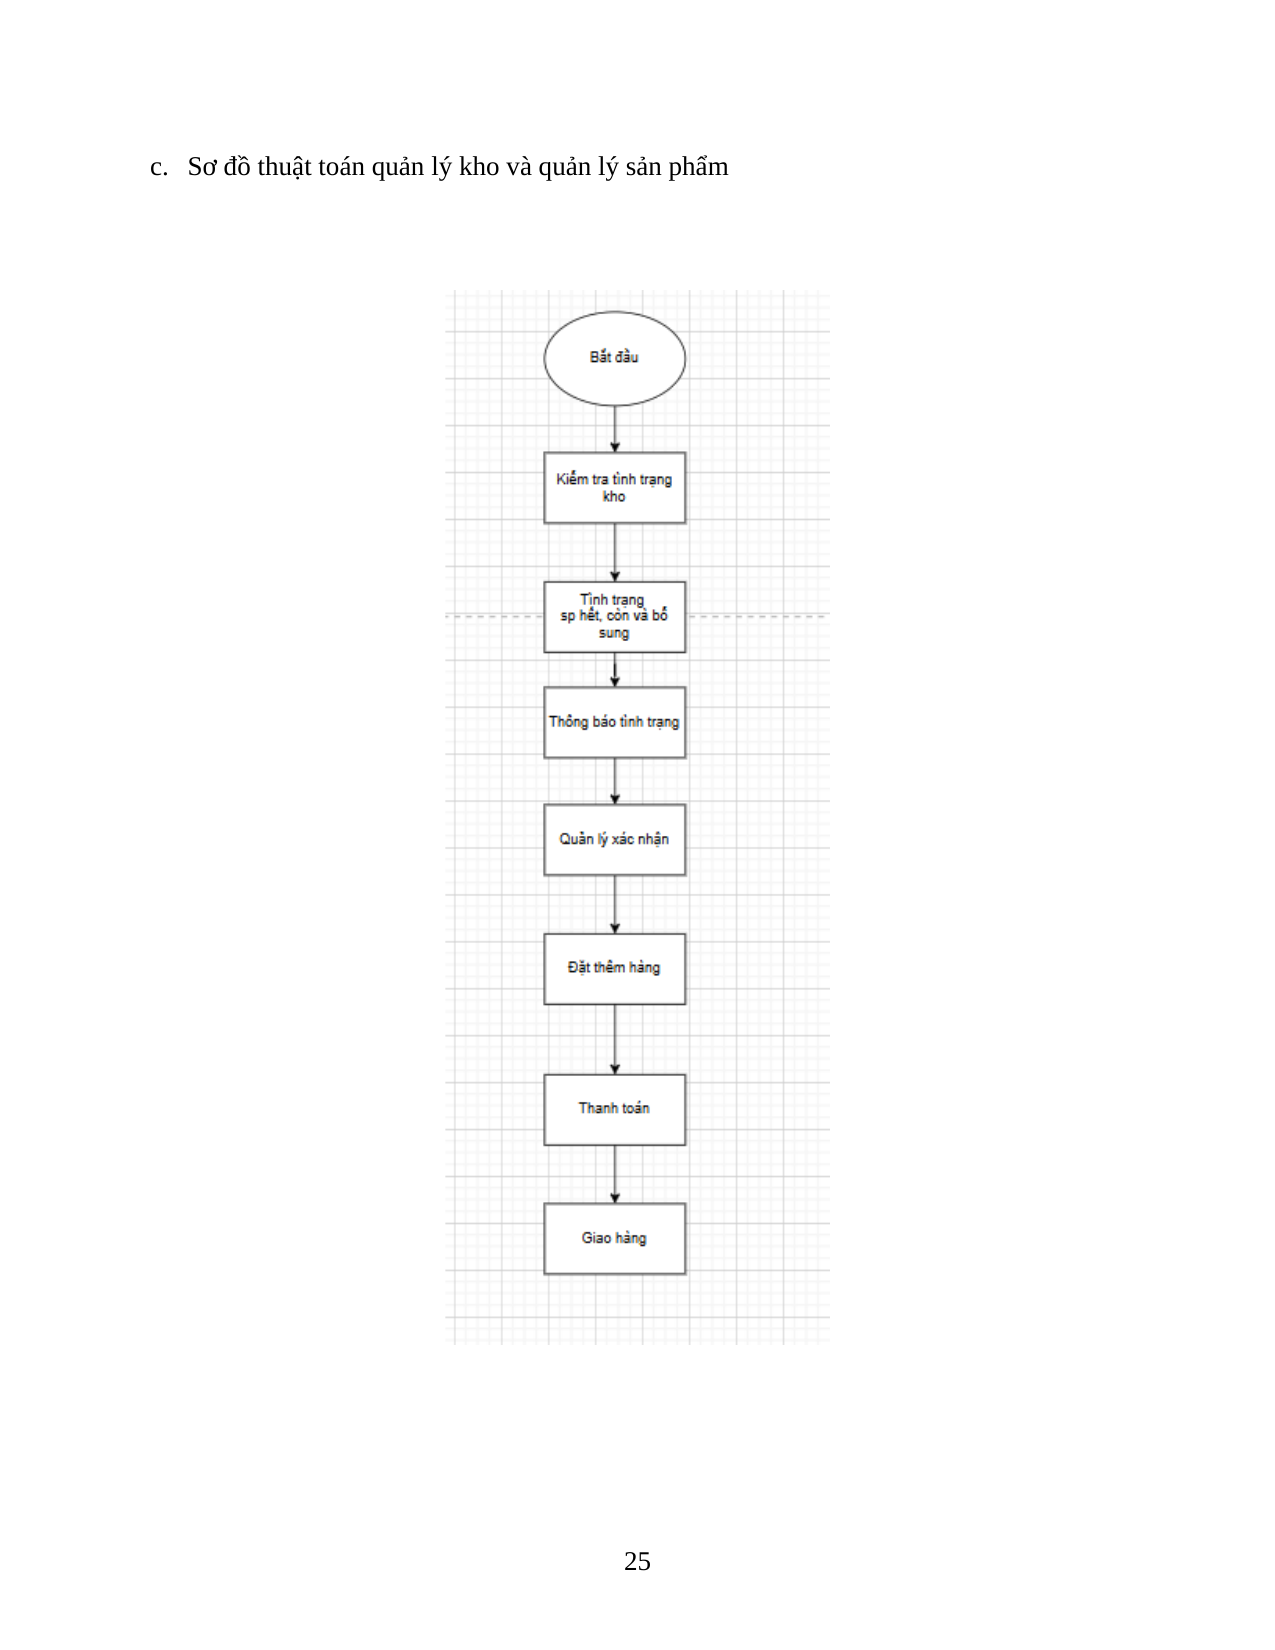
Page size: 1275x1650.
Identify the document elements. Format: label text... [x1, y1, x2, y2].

list Sơ đồ thuật toán quản lý kho và quản lý sản phẩm [150, 150, 1125, 181]
picture [445, 290, 830, 1345]
